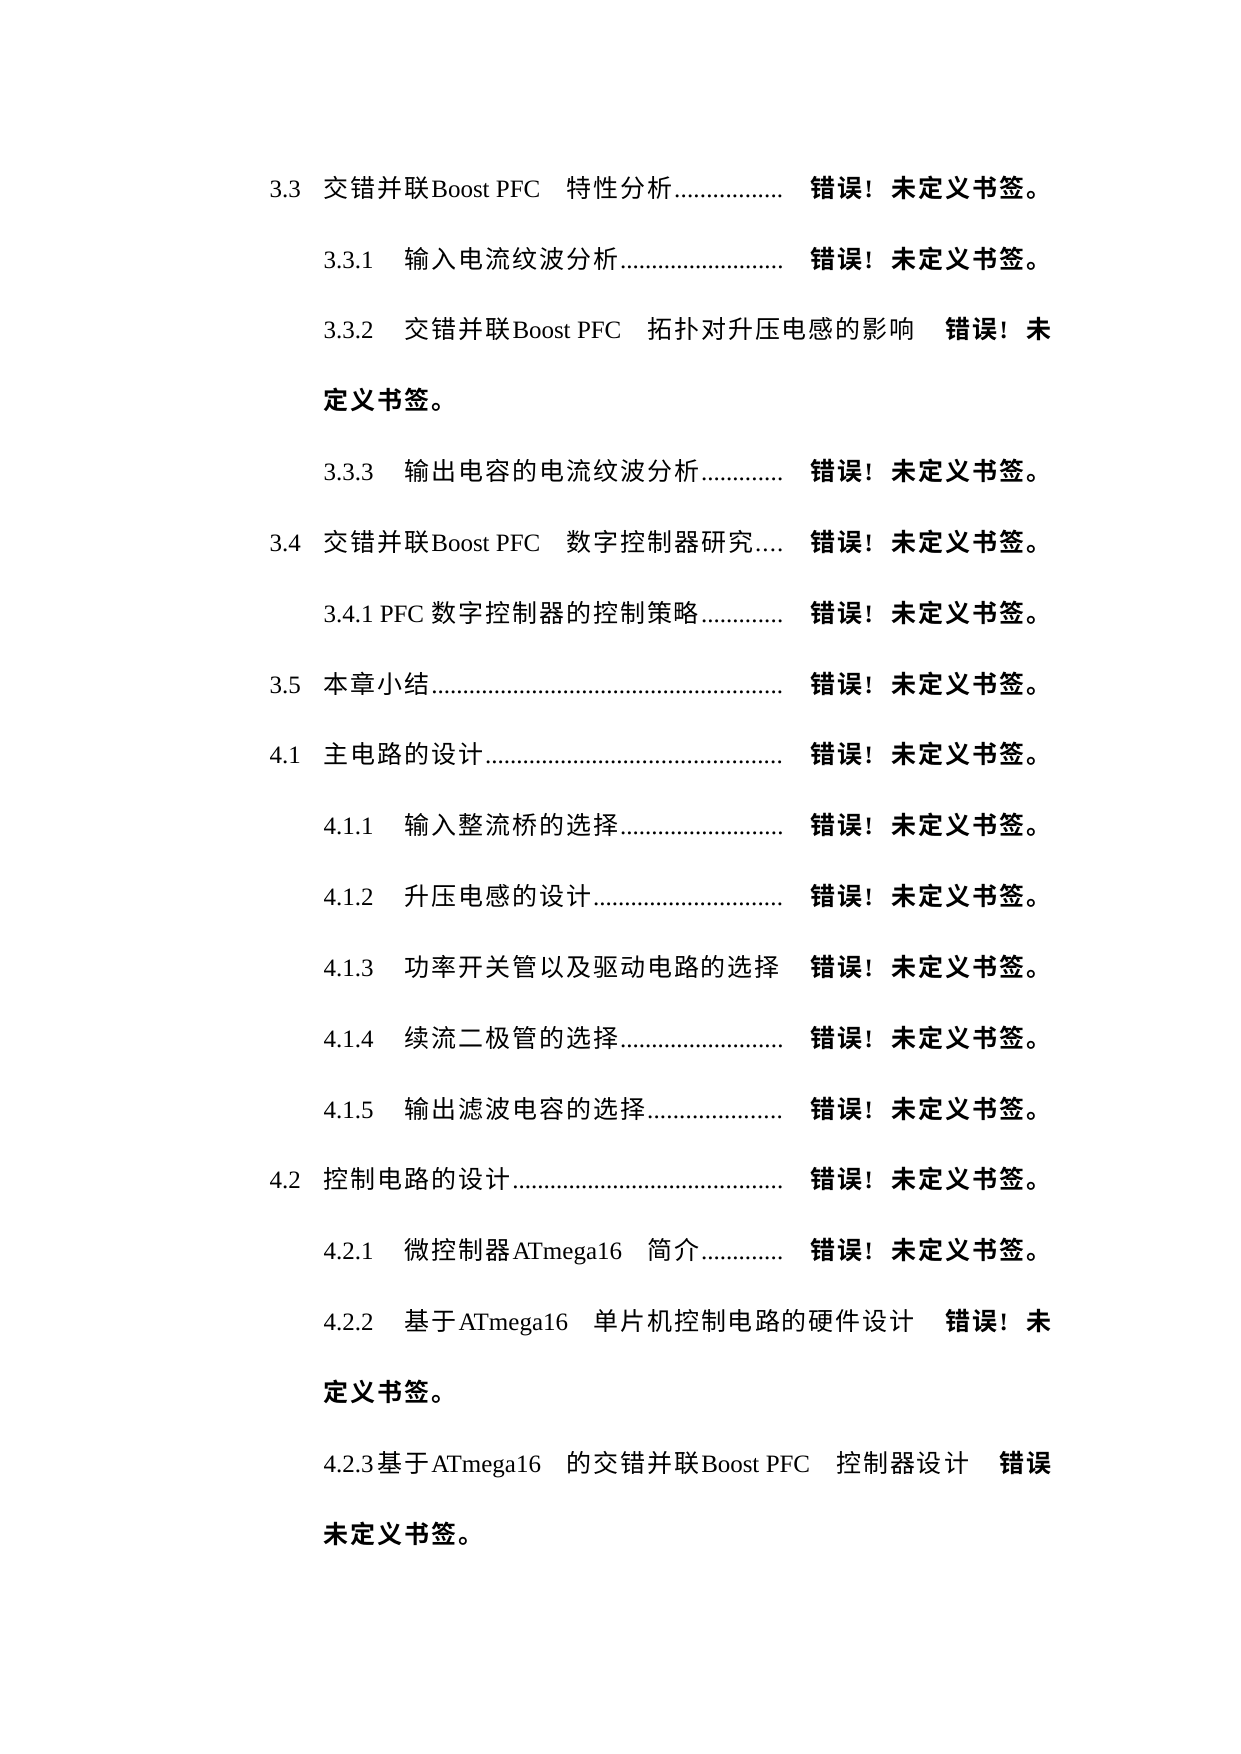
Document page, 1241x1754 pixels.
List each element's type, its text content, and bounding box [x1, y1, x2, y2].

text 4.1.3 功率开关管以及驱动电路的选择 错误!未定义书签。 [297, 930, 1052, 1001]
text 3.3.2 交错并联Boost PFC拓扑对升压电感的影响 错误!未定义书签。 [297, 293, 1052, 434]
text 4.2.1 微控制器ATmega16简介 错误!未定义书签。 [297, 1213, 1052, 1284]
text 4.2.2 基于ATmega16单片机控制电路的硬件设计 错误!未定义书签。 [297, 1284, 1052, 1426]
text 4.1.5 输出滤波电容的选择 错误!未定义书签。 [297, 1072, 1052, 1143]
text 4.1.2 升压电感的设计 错误!未定义书签。 [297, 859, 1052, 930]
text 4.1.4 续流二极管的选择 错误!未定义书签。 [297, 1001, 1052, 1072]
text 3.3 交错并联Boost PFC特性分析 错误!未定义书签。 [242, 151, 1052, 222]
text 4.1 主电路的设计 错误!未定义书签。 [242, 718, 1052, 788]
text 3.4.1 PFC数字控制器的控制策略 错误!未定义书签。 [297, 576, 1052, 647]
text 3.5 本章小结 错误!未定义书签。 [242, 647, 1052, 718]
text 3.3.1 输入电流纹波分析 错误!未定义书签。 [297, 222, 1052, 293]
text 3.4 交错并联Boost PFC数字控制器研究 错误!未定义书签。 [242, 505, 1052, 576]
text 4.2 控制电路的设计 错误!未定义书签。 [242, 1143, 1052, 1213]
text 4.2.3基于ATmega16的交错并联Boost PFC控制器设计 错误!未定义书签。 [297, 1426, 1052, 1568]
text 4.1.1 输入整流桥的选择 错误!未定义书签。 [297, 788, 1052, 859]
text 3.3.3 输出电容的电流纹波分析 错误!未定义书签。 [297, 434, 1052, 505]
